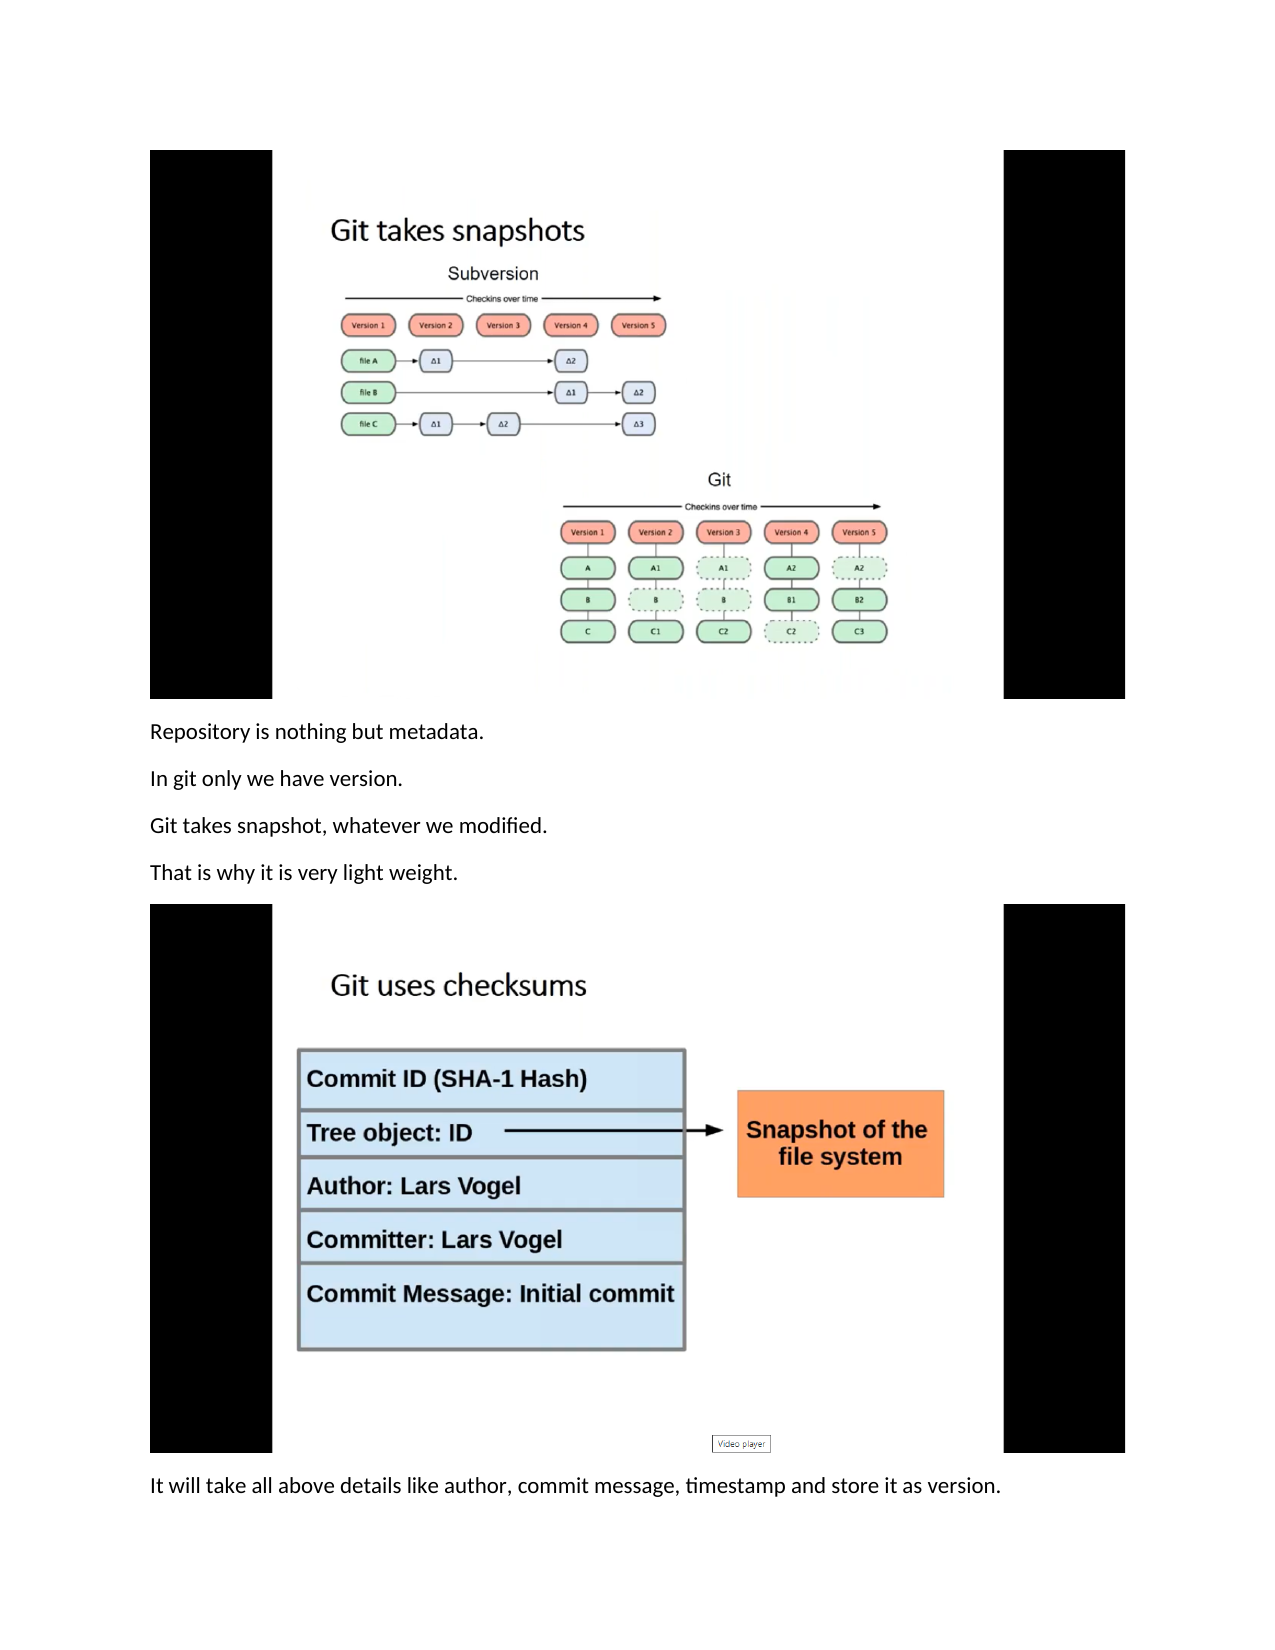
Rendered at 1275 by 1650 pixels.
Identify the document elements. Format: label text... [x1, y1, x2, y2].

text Git takes snapshot, whatever we modified. [150, 811, 1125, 839]
picture [150, 904, 1125, 1453]
text That is why it is very light weight. [150, 858, 1125, 886]
text In git only we have version. [150, 764, 1125, 792]
text It will take all above details like author, commit message, timestamp and store it as version. [150, 1471, 1125, 1499]
picture [150, 150, 1125, 699]
text Repository is nothing but metadata. [150, 717, 1125, 745]
